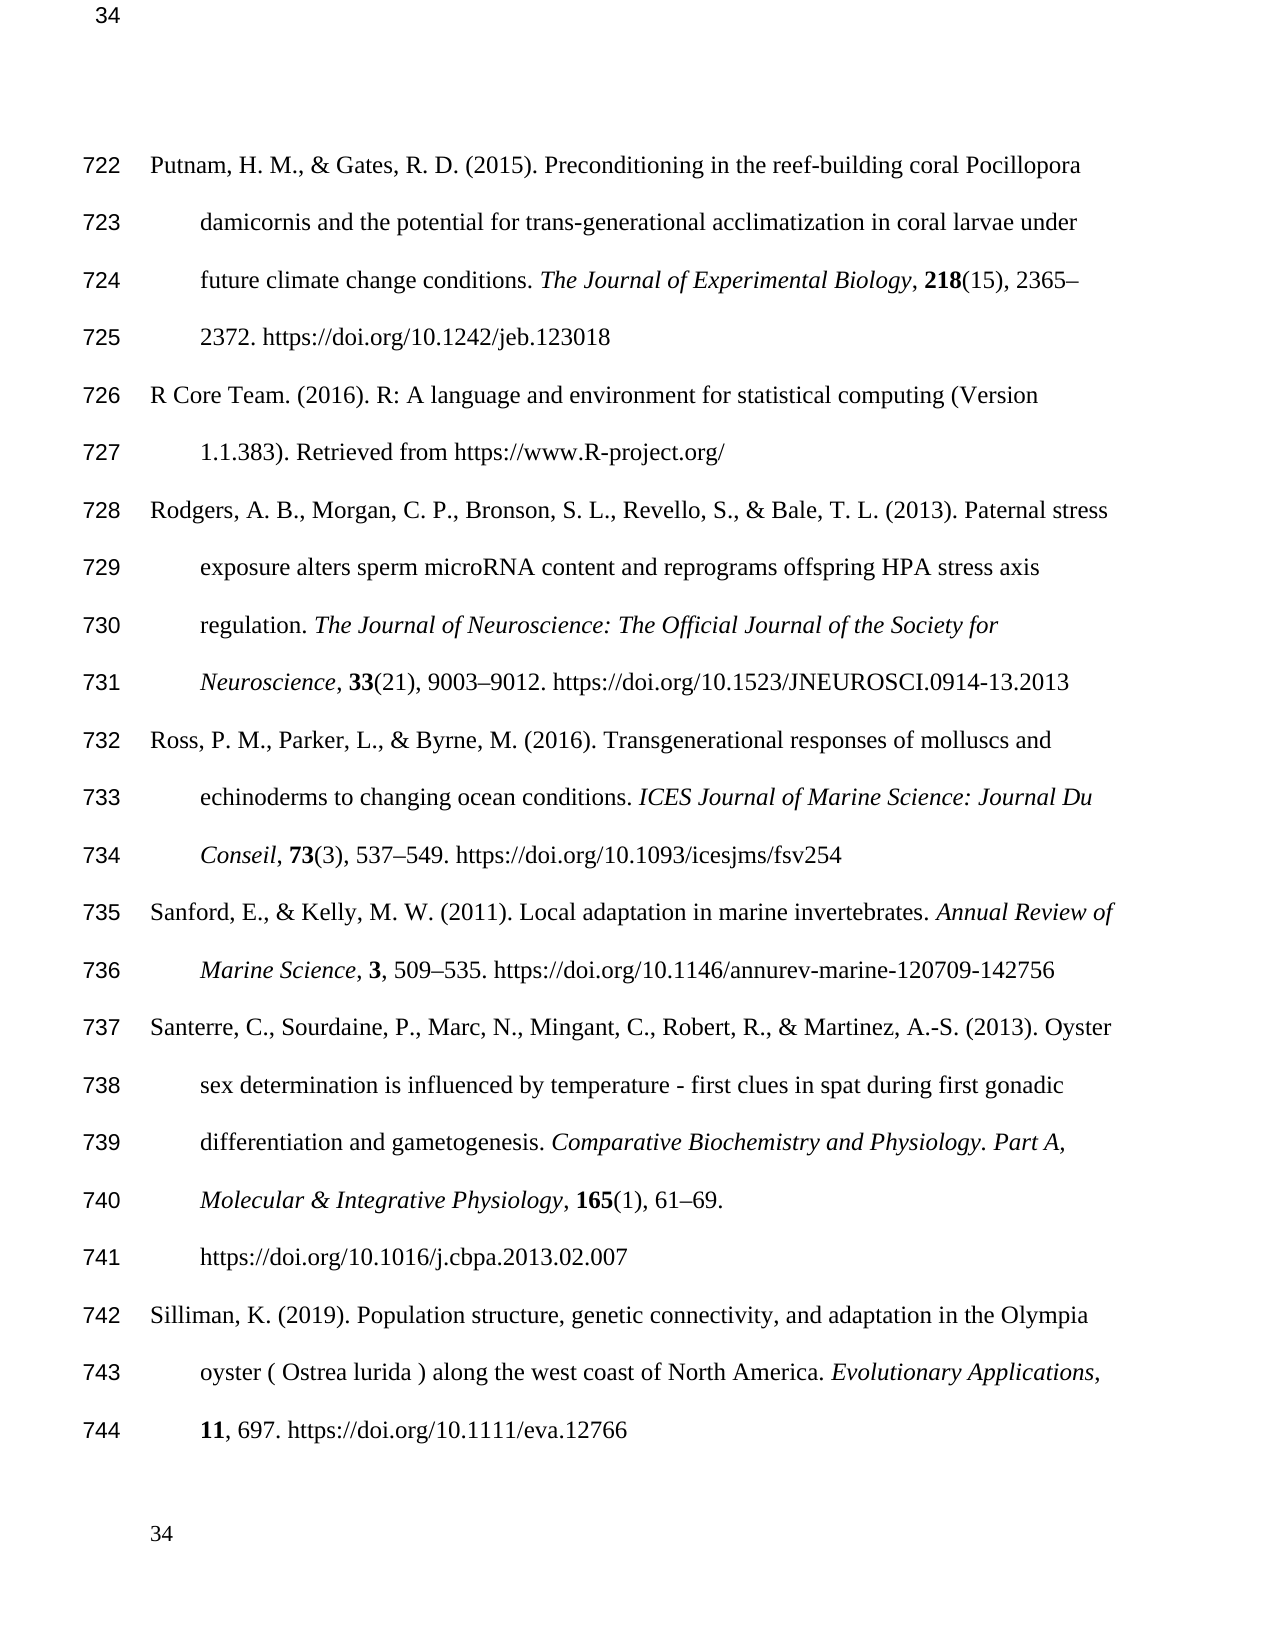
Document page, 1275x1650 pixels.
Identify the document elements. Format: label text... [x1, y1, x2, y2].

text Sanford, E., & Kelly, M. W. (2011). Local adaptation in marine invertebrates. Annual Review of Marine Science, 3, 509–535. https://doi.org/10.1146/annurev-marine-120709-142756 [150, 897, 1125, 984]
text Rodgers, A. B., Morgan, C. P., Bronson, S. L., Revello, S., & Bale, T. L. (2013). Paternal stress exposure alters sperm microRNA content and reprograms offspring HPA stress axis regulation. The Journal of Neuroscience: The Official Journal of the Society for Neuroscience, 33(21), 9003–9012. https://doi.org/10.1523/JNEUROSCI.0914-13.2013 [150, 495, 1125, 696]
text R Core Team. (2016). R: A language and environment for statistical computing (Version 1.1.383). Retrieved from https://www.R-project.org/ [150, 380, 1125, 466]
text Santerre, C., Sourdaine, P., Marc, N., Mingant, C., Robert, R., & Martinez, A.-S. (2013). Oyster sex determination is influenced by temperature - first clues in spat during first gonadic differentiation and gametogenesis. Comparative Biochemistry and Physiology. Part A, Molecular & Integrative Physiology, 165(1), 61–69. https://doi.org/10.1016/j.cbpa.2013.02.007 [150, 1012, 1125, 1271]
text Silliman, K. (2019). Population structure, genetic connectivity, and adaptation in the Olympia oyster ( Ostrea lurida ) along the west coast of North America. Evolutionary Applications, 11, 697. https://doi.org/10.1111/eva.12766 [150, 1300, 1125, 1444]
text Putnam, H. M., & Gates, R. D. (2015). Preconditioning in the reef-building coral Pocillopora damicornis and the potential for trans-generational acclimatization in coral larvae under future climate change conditions. The Journal of Experimental Biology, 218(15), 2365–2372. https://doi.org/10.1242/jeb.123018 [150, 150, 1125, 351]
text Ross, P. M., Parker, L., & Byrne, M. (2016). Transgenerational responses of molluscs and echinoderms to changing ocean conditions. ICES Journal of Marine Science: Journal Du Conseil, 73(3), 537–549. https://doi.org/10.1093/icesjms/fsv254 [150, 725, 1125, 869]
